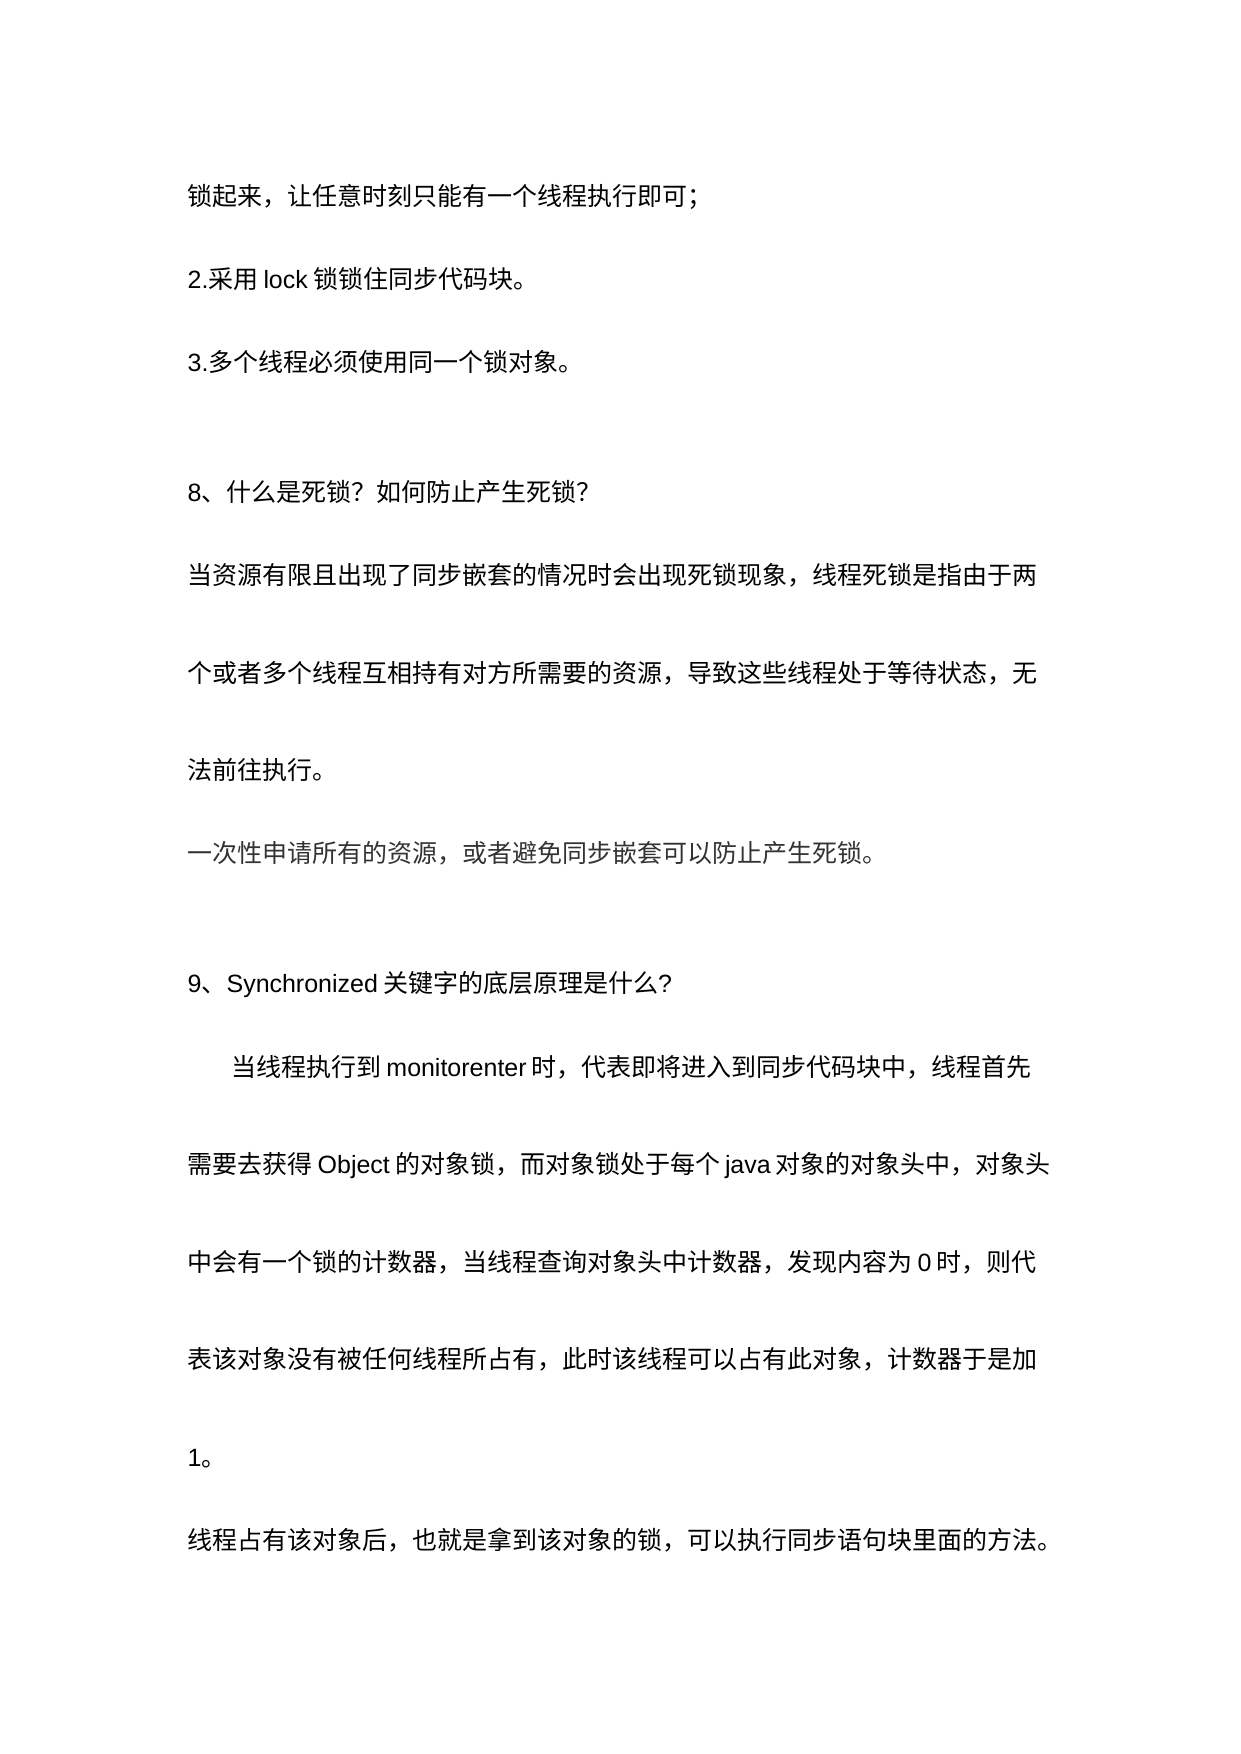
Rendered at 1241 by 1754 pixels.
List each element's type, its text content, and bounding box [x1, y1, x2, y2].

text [187, 1506, 1053, 1571]
subtitle 8、什么是死锁？如何防止产生死锁？ [187, 458, 1053, 523]
text 当线程执行到monitorenter时，代表即将进入到同步代码块中，线程首先需要去获得Object的对象锁，而对象锁处于每个java对象的对象头中，对象头中会有一个锁的计数器，当线程查询对象头中计数器，发现内容为0时，则代表该对象没有被任何线程所占有，此时该线程可以占有此对象，计数器于是加1。 [187, 1033, 1053, 1488]
text 3.多个线程必须使用同一个锁对象。 [187, 328, 1053, 393]
text 当资源有限且出现了同步嵌套的情况时会出现死锁现象，线程死锁是指由于两个或者多个线程互相持有对方所需要的资源，导致这些线程处于等待状态，无法前往执行。 [187, 541, 1053, 801]
text 2.采用lock锁锁住同步代码块。 [187, 245, 1053, 310]
subtitle 9、Synchronized关键字的底层原理是什么? [187, 949, 1053, 1014]
text 一次性申请所有的资源，或者避免同步嵌套可以防止产生死锁。 [187, 819, 1053, 884]
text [187, 162, 1053, 227]
